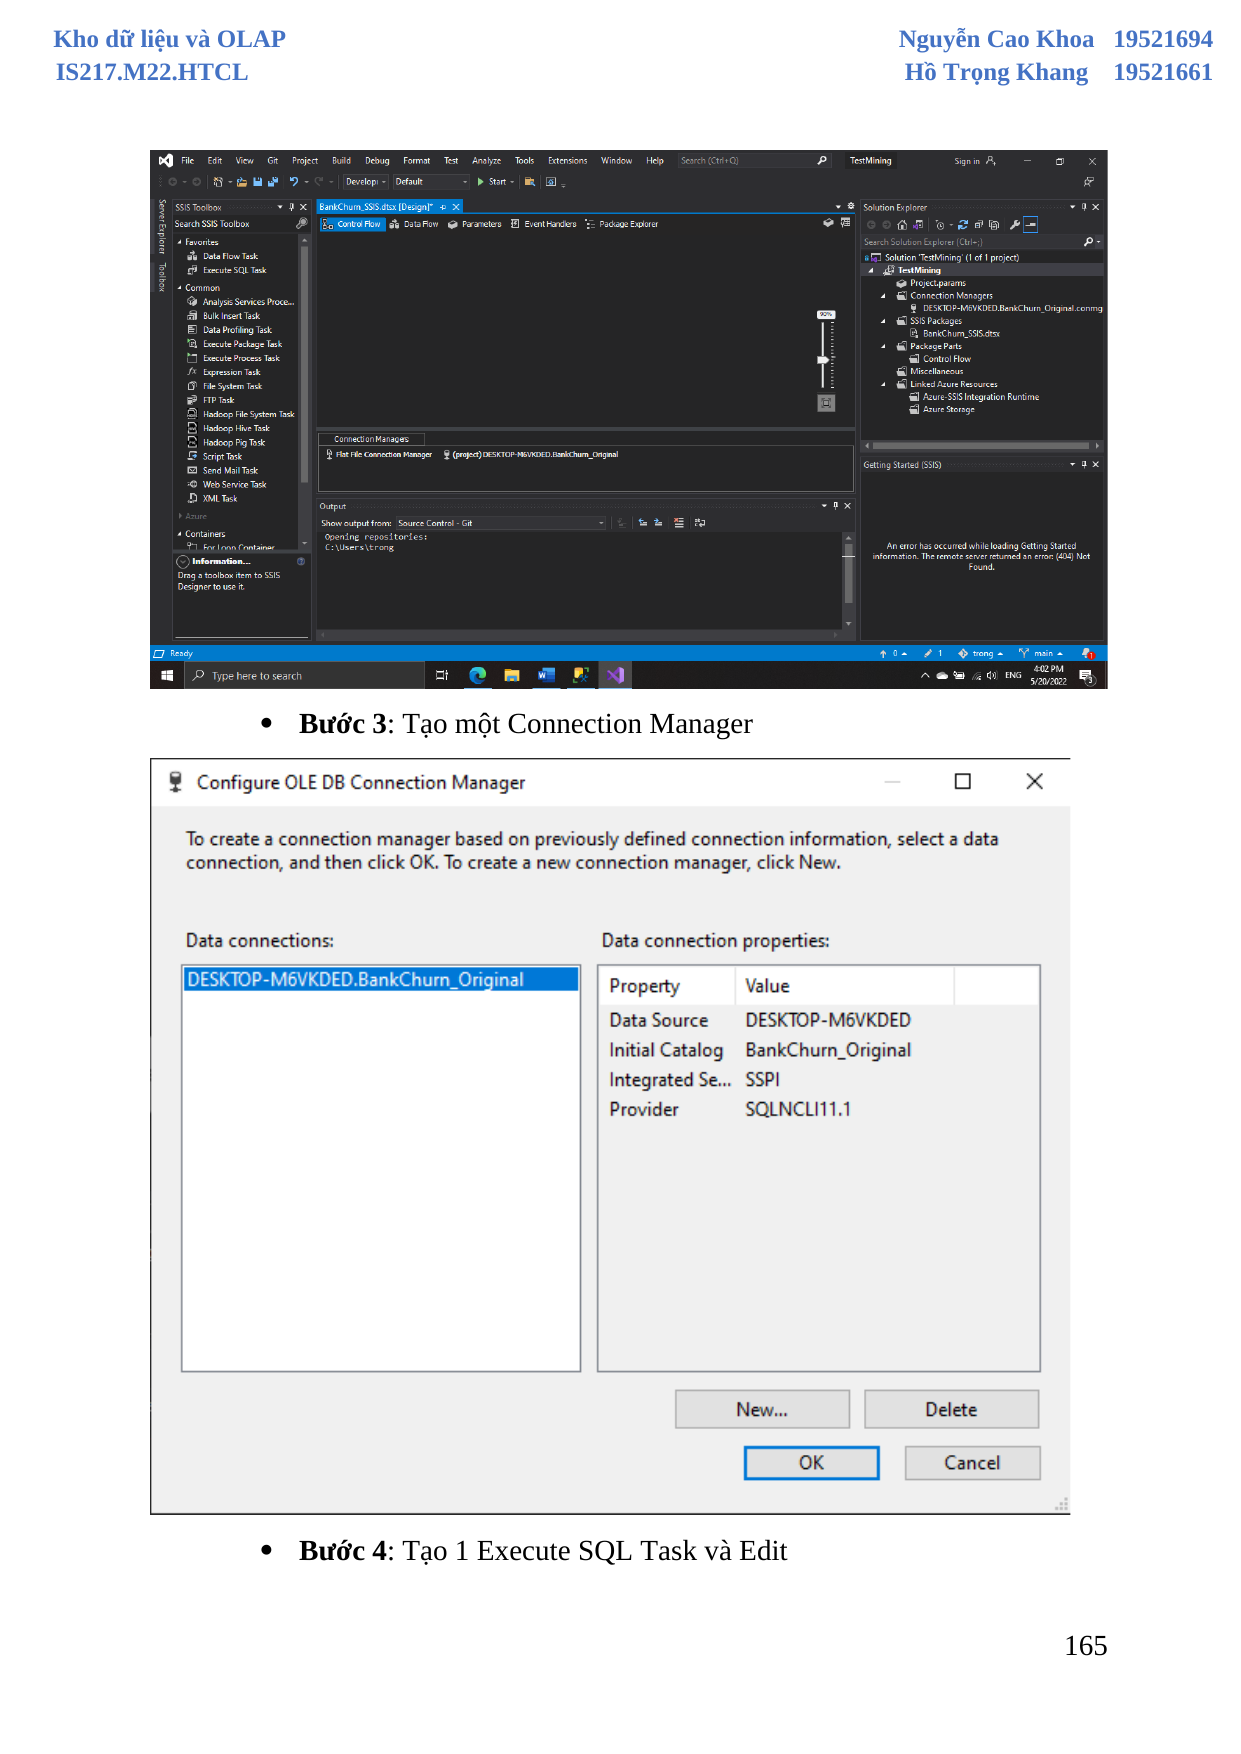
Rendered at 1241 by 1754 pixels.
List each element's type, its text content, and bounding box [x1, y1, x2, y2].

list Bước 4: Tạo 1 Execute SQL Task và Edit [261, 1533, 1107, 1567]
list Bước 3: Tạo một Connection Manager [261, 707, 1107, 740]
picture [150, 758, 1071, 1515]
picture [150, 150, 1108, 689]
